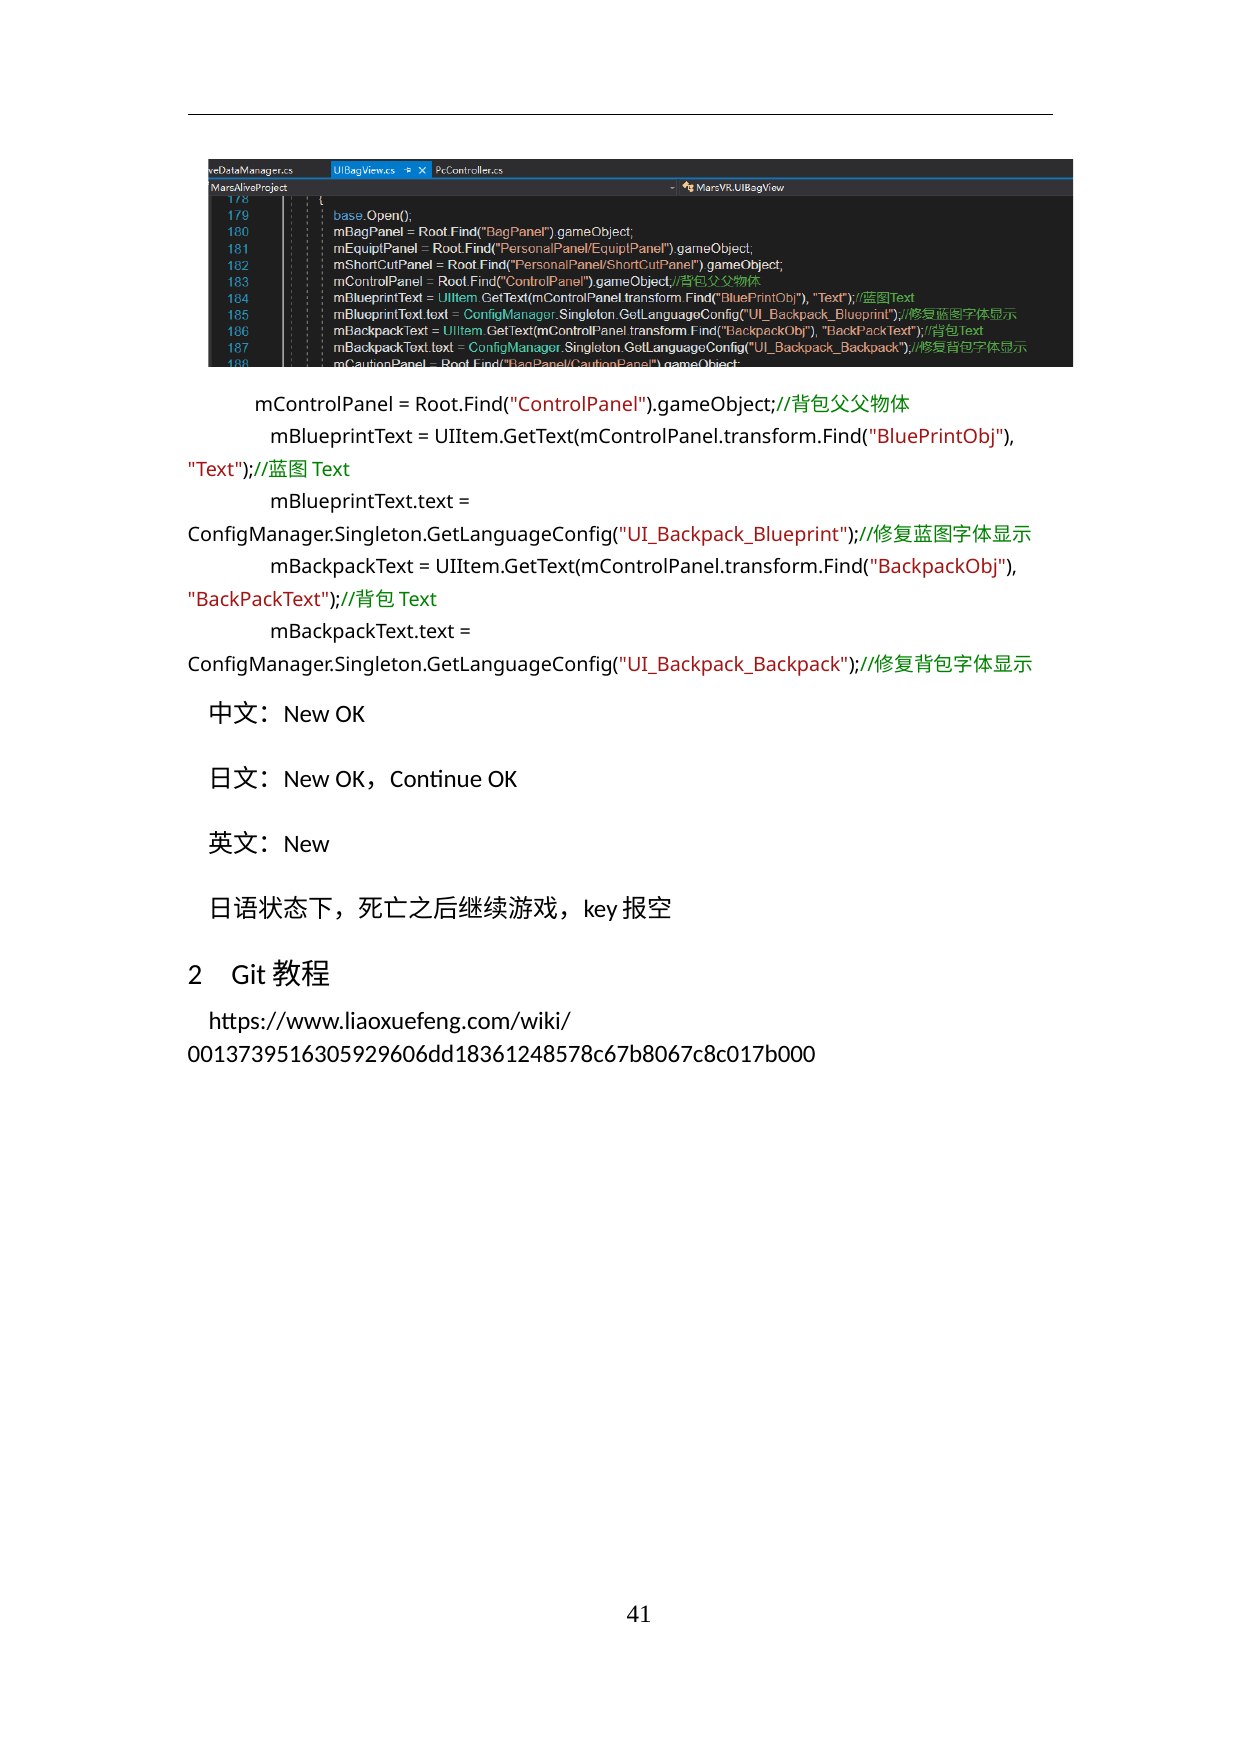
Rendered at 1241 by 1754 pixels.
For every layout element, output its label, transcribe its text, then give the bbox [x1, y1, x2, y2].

text https://www.liaoxuefeng.com/wiki/0013739516305929606dd18361248578c67b8067c8c017b000 [187, 1004, 1053, 1069]
text 日语状态下，死亡之后继续游戏，key报空 [187, 874, 1053, 939]
text 中文：New OK [187, 679, 1053, 744]
text mBackpackText = UIItem.GetText(mControlPanel.transform.Find("BackpackObj"), "BackPackText");//背包Text [187, 549, 1053, 614]
picture [208, 159, 1074, 367]
text mControlPanel = Root.Find("ControlPanel").gameObject;//背包父父物体 [187, 387, 1053, 419]
text mBackpackText.text = ConfigManager.Singleton.GetLanguageConfig("UI_Backpack_Backpack");//修复背包字体显示 [187, 614, 1053, 679]
text mBlueprintText.text = ConfigManager.Singleton.GetLanguageConfig("UI_Backpack_Blueprint");//修复蓝图字体显示 [187, 484, 1053, 549]
text mBlueprintText = UIItem.GetText(mControlPanel.transform.Find("BluePrintObj"), "Text");//蓝图Text [187, 419, 1053, 484]
subtitle Git教程 [187, 939, 1053, 1004]
text 英文：New [187, 809, 1053, 874]
text 日文：New OK，Continue OK [187, 744, 1053, 809]
